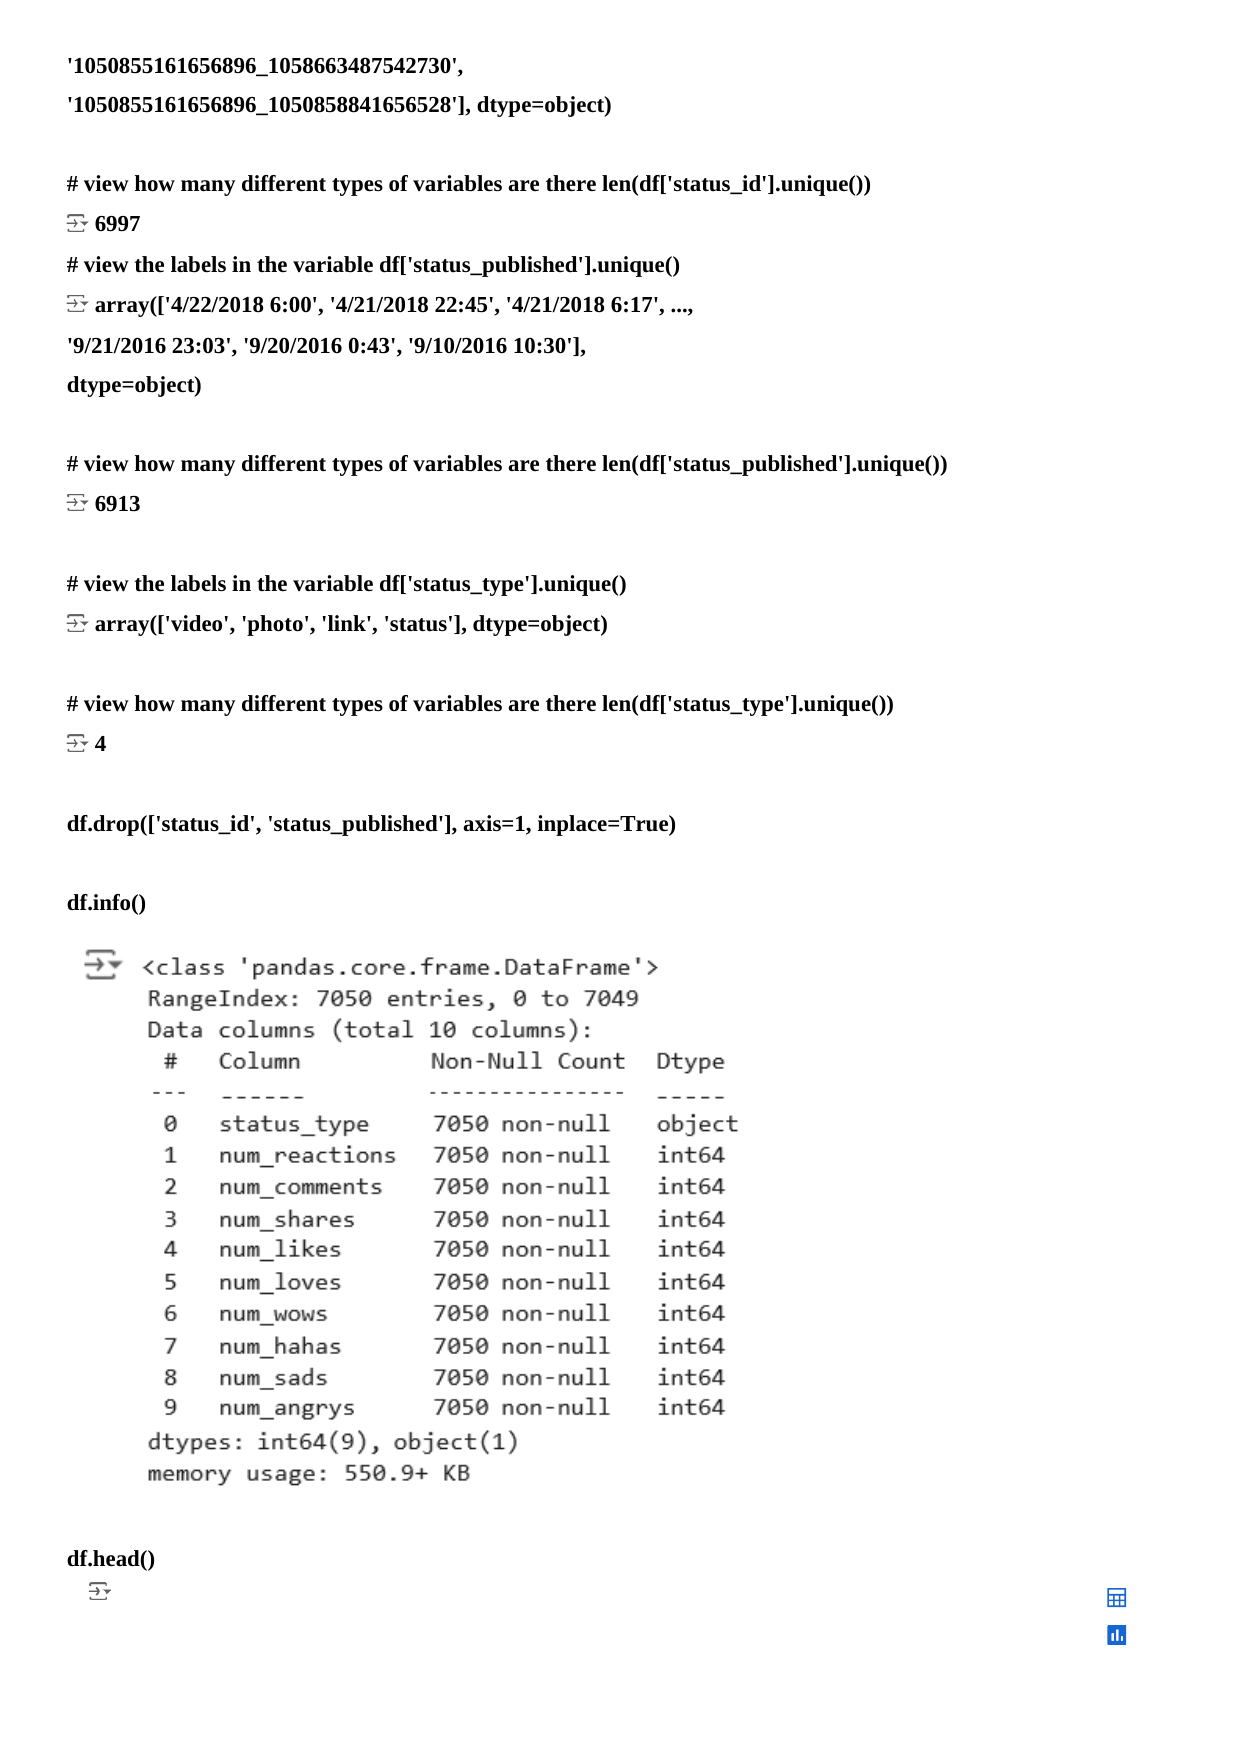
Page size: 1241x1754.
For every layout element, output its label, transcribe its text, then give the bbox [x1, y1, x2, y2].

text 6997 [67, 210, 1194, 238]
picture [66, 214, 89, 232]
text array(['4/22/2018 6:00', '4/21/2018 22:45', '4/21/2018 6:17', ..., [67, 291, 1194, 319]
text '9/21/2016 23:03', '9/20/2016 0:43', '9/10/2016 10:30'], [67, 332, 1194, 358]
text array(['video', 'photo', 'link', 'status'], dtype=object) [67, 610, 1194, 638]
text # view how many different types of variables are there len(df['status_type'].unique()) [67, 690, 1194, 717]
picture [66, 295, 89, 312]
text # view how many different types of variables are there len(df['status_published'].unique()) [67, 450, 1194, 477]
picture [1107, 1625, 1127, 1645]
text df.head() [67, 1544, 1194, 1571]
picture [66, 734, 89, 752]
text df.drop(['status_id', 'status_published'], axis=1, inplace=True) [67, 811, 1194, 837]
picture [66, 928, 811, 1531]
picture [66, 614, 89, 632]
text df.info() [67, 889, 1194, 916]
text dtype=object) [67, 371, 1194, 398]
text '1050855161656896_1058663487542730', [67, 52, 1194, 78]
text # view the labels in the variable df['status_published'].unique() [67, 251, 1194, 277]
text # view how many different types of variables are there len(df['status_id'].unique()) [67, 171, 1194, 197]
text 4 [67, 730, 1194, 758]
text # view the labels in the variable df['status_type'].unique() [67, 570, 1194, 597]
picture [88, 1582, 112, 1600]
text '1050855161656896_1050858841656528'], dtype=object) [67, 92, 1194, 118]
text 6913 [67, 490, 1194, 518]
picture [66, 494, 89, 511]
